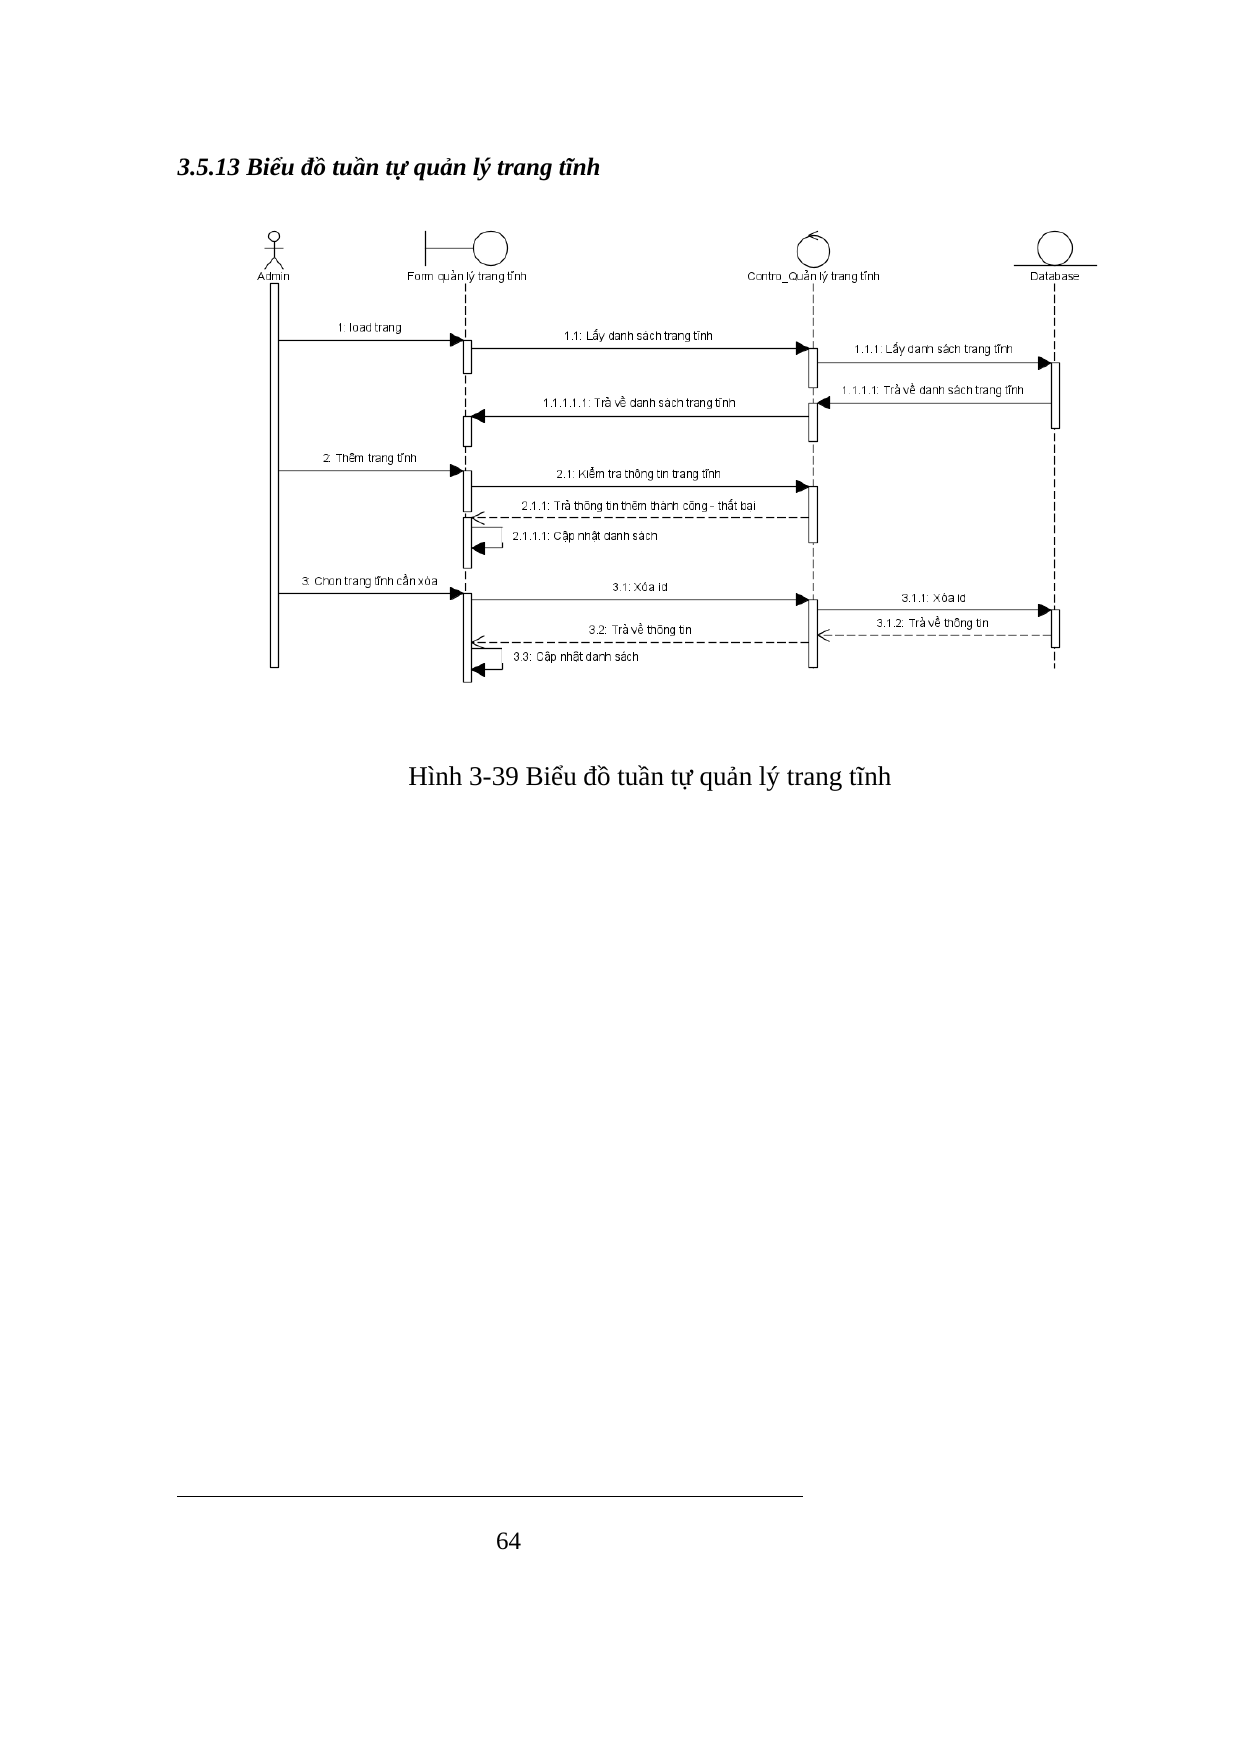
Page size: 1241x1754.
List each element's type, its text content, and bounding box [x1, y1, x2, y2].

picture [235, 202, 1152, 739]
subtitle Biểu đồ tuần tự quản lý trang tĩnh [177, 152, 1122, 181]
